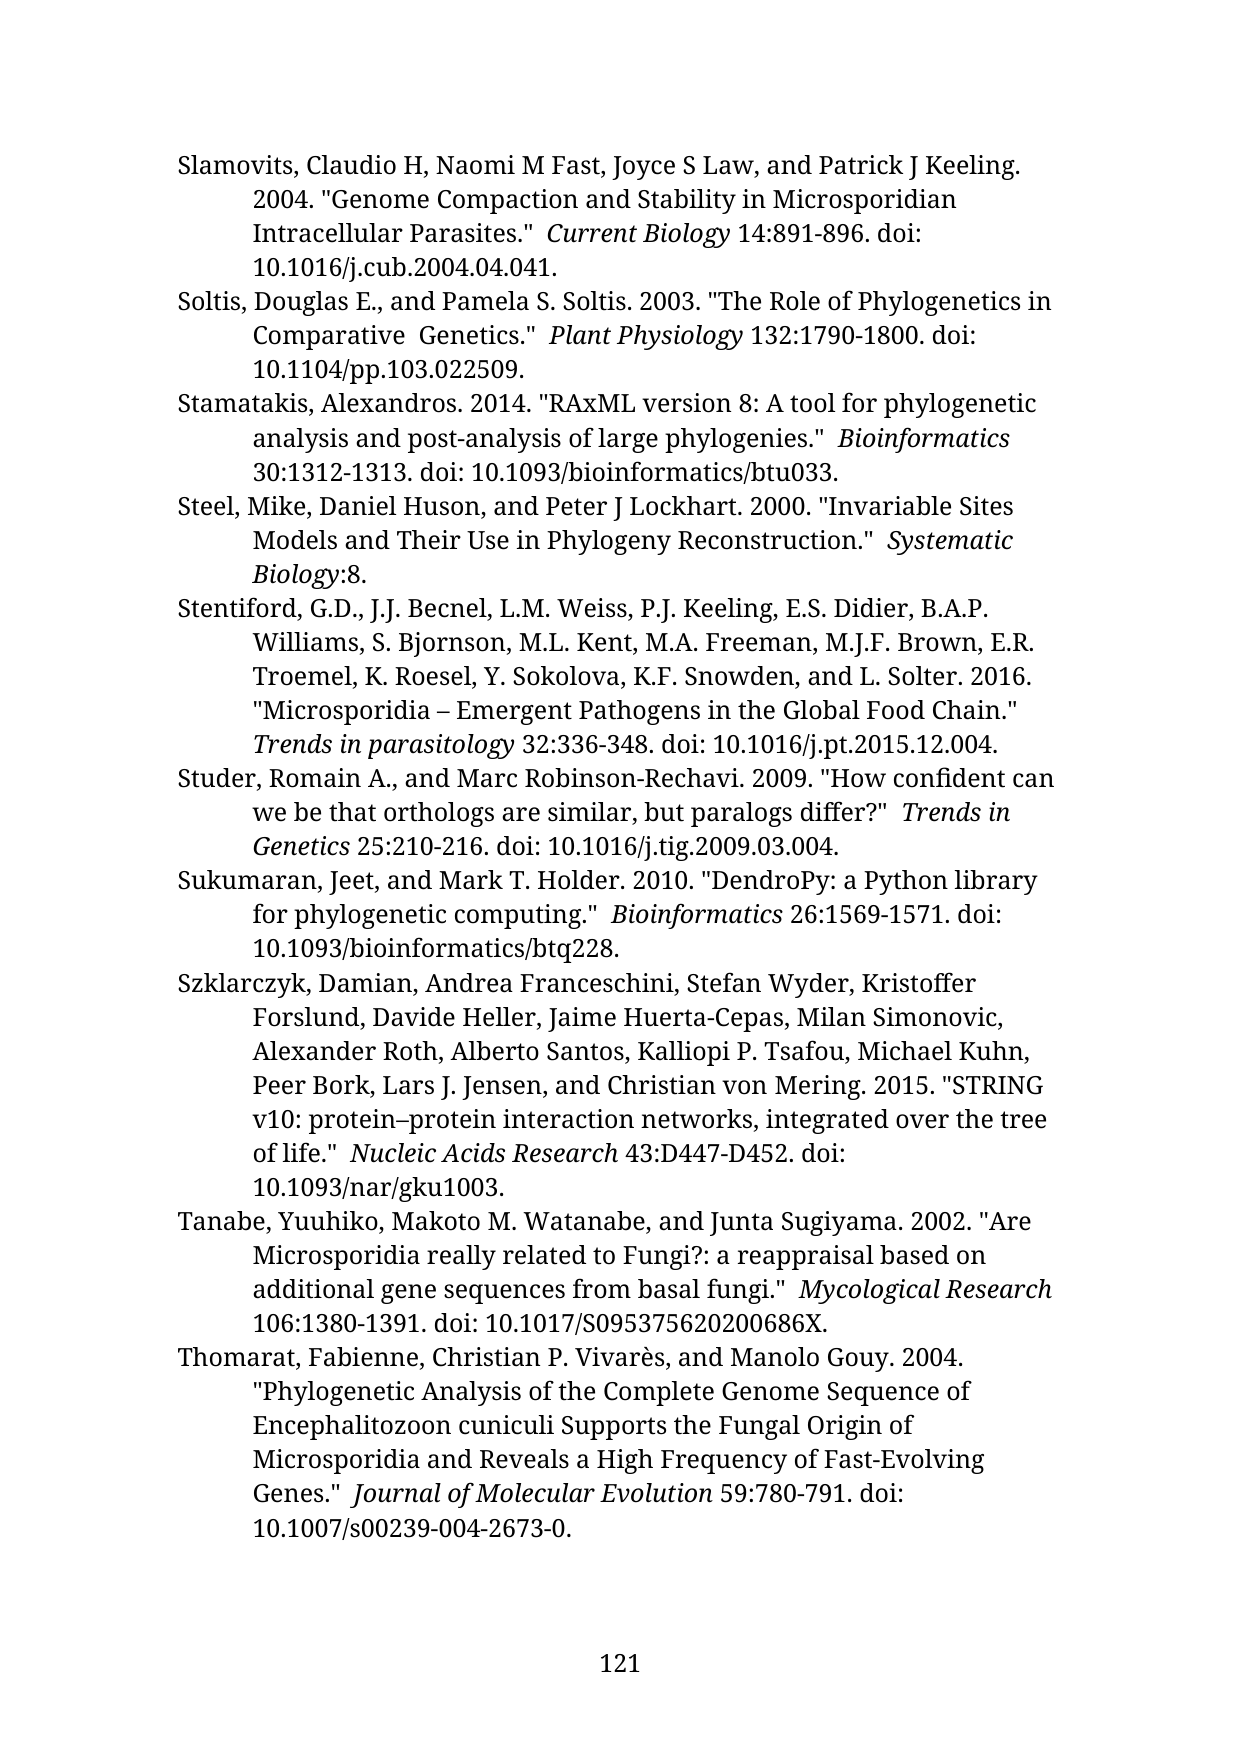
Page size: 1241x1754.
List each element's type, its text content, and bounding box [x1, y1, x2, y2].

text Szklarczyk, Damian, Andrea Franceschini, Stefan Wyder, Kristoffer Forslund, Davide Heller, Jaime Huerta-Cepas, Milan Simonovic, Alexander Roth, Alberto Santos, Kalliopi P. Tsafou, Michael Kuhn, Peer Bork, Lars J. Jensen, and Christian von Mering. 2015. "STRING v10: protein–protein interaction networks, integrated over the tree of life." Nucleic Acids Research 43:D447-D452. doi: 10.1093/nar/gku1003. [177, 965, 1063, 1204]
text Soltis, Douglas E., and Pamela S. Soltis. 2003. "The Role of Phylogenetics in Comparative Genetics." Plant Physiology 132:1790-1800. doi: 10.1104/pp.103.022509. [177, 284, 1063, 386]
text Tanabe, Yuuhiko, Makoto M. Watanabe, and Junta Sugiyama. 2002. "Are Microsporidia really related to Fungi?: a reappraisal based on additional gene sequences from basal fungi." Mycological Research 106:1380-1391. doi: 10.1017/S095375620200686X. [177, 1204, 1063, 1340]
text Steel, Mike, Daniel Huson, and Peter J Lockhart. 2000. "Invariable Sites Models and Their Use in Phylogeny Reconstruction." Systematic Biology:8. [177, 488, 1063, 591]
text Studer, Romain A., and Marc Robinson-Rechavi. 2009. "How confident can we be that orthologs are similar, but paralogs differ?" Trends in Genetics 25:210-216. doi: 10.1016/j.tig.2009.03.004. [177, 761, 1063, 863]
text Slamovits, Claudio H, Naomi M Fast, Joyce S Law, and Patrick J Keeling. 2004. "Genome Compaction and Stability in Microsporidian Intracellular Parasites." Current Biology 14:891-896. doi: 10.1016/j.cub.2004.04.041. [177, 148, 1063, 284]
text Thomarat, Fabienne, Christian P. Vivarès, and Manolo Gouy. 2004. "Phylogenetic Analysis of the Complete Genome Sequence of Encephalitozoon cuniculi Supports the Fungal Origin of Microsporidia and Reveals a High Frequency of Fast-Evolving Genes." Journal of Molecular Evolution 59:780-791. doi: 10.1007/s00239-004-2673-0. [177, 1340, 1063, 1544]
text Stentiford, G.D., J.J. Becnel, L.M. Weiss, P.J. Keeling, E.S. Didier, B.A.P. Williams, S. Bjornson, M.L. Kent, M.A. Freeman, M.J.F. Brown, E.R. Troemel, K. Roesel, Y. Sokolova, K.F. Snowden, and L. Solter. 2016. "Microsporidia – Emergent Pathogens in the Global Food Chain." Trends in parasitology 32:336-348. doi: 10.1016/j.pt.2015.12.004. [177, 591, 1063, 761]
text Sukumaran, Jeet, and Mark T. Holder. 2010. "DendroPy: a Python library for phylogenetic computing." Bioinformatics 26:1569-1571. doi: 10.1093/bioinformatics/btq228. [177, 863, 1063, 965]
text Stamatakis, Alexandros. 2014. "RAxML version 8: A tool for phylogenetic analysis and post-analysis of large phylogenies." Bioinformatics 30:1312-1313. doi: 10.1093/bioinformatics/btu033. [177, 386, 1063, 488]
